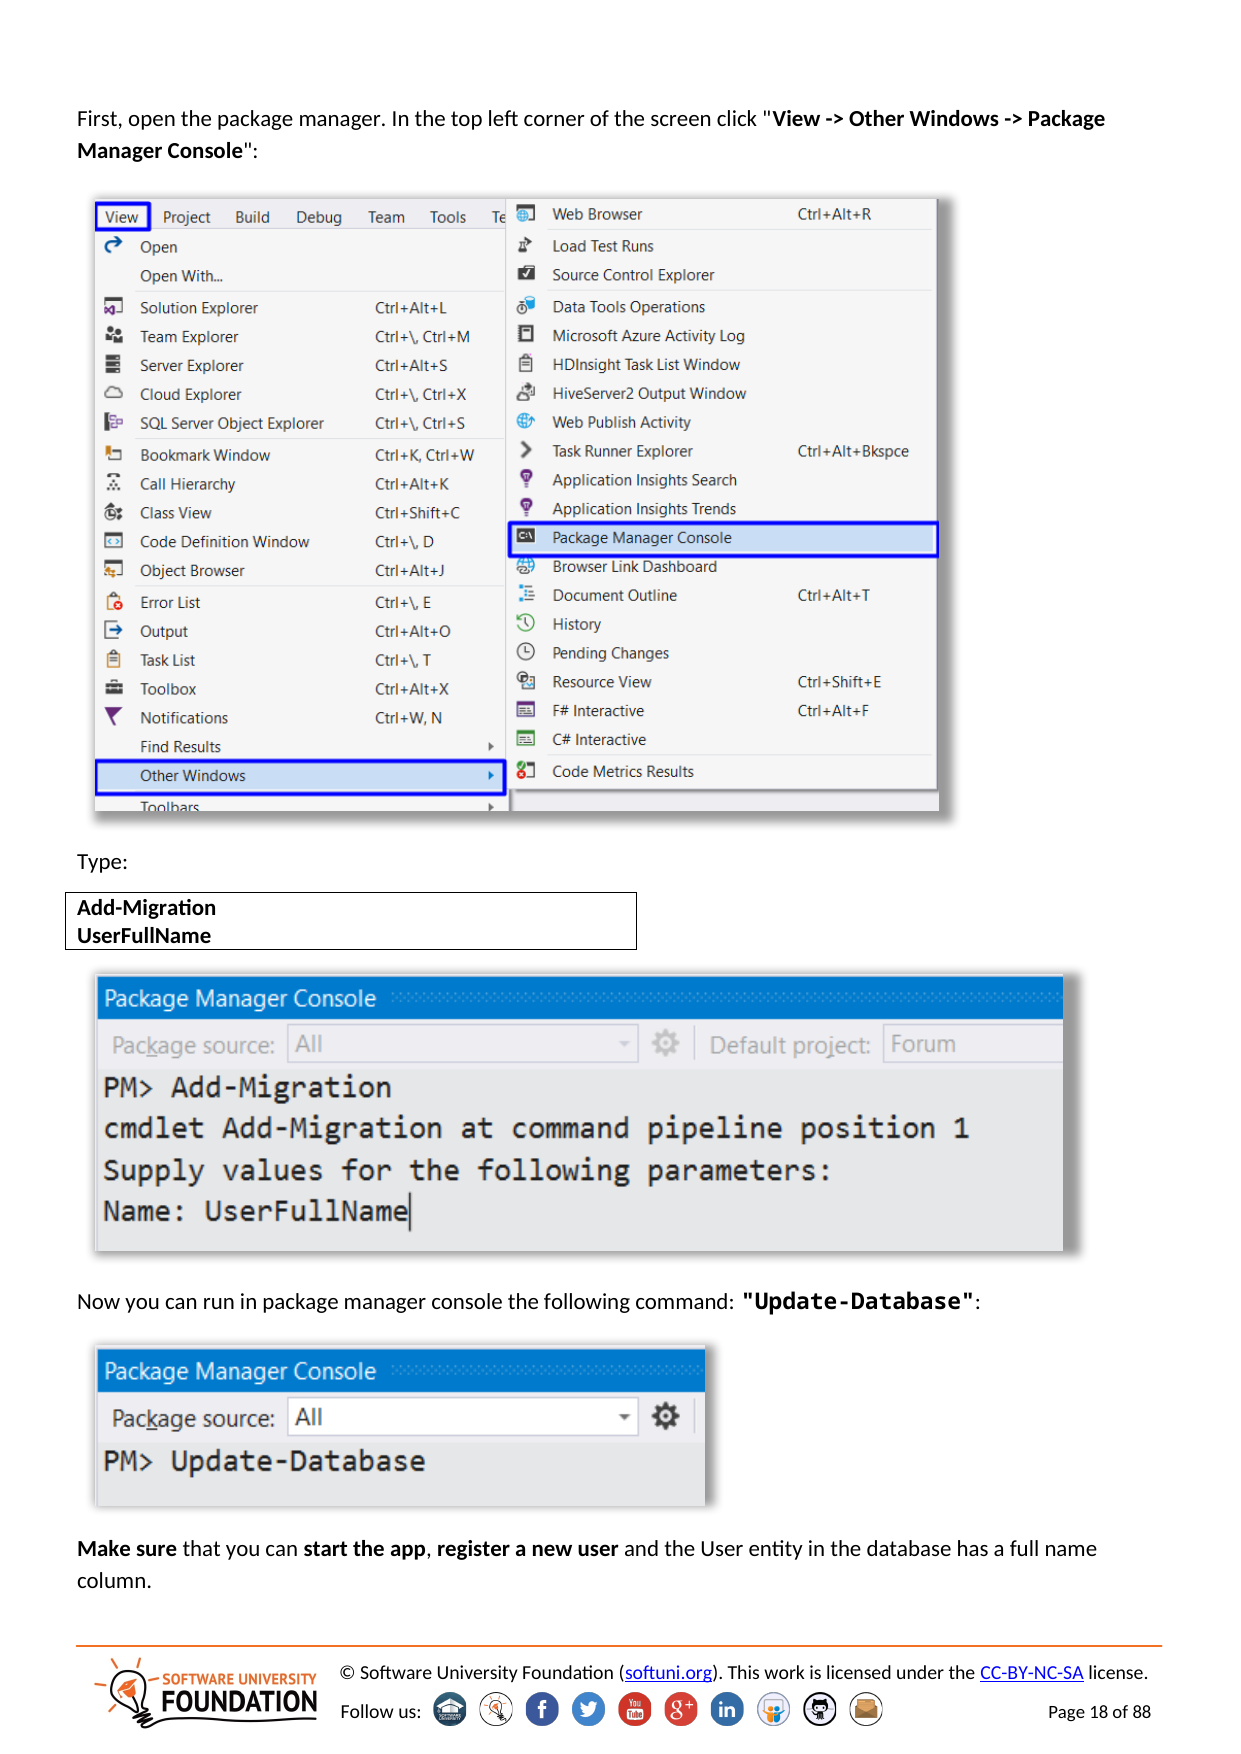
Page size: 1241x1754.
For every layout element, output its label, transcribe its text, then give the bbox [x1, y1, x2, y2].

picture [95, 974, 1063, 1251]
text First, open the package manager. In the top left corner of the screen click "View -> Other Windows -> Package Manager Console": [77, 104, 1163, 164]
picture [95, 1345, 705, 1506]
picture [618, 1692, 652, 1726]
picture [525, 1692, 559, 1726]
text Now you can run in package manager console the following command: "Update-Database": [77, 1285, 1163, 1316]
picture [803, 1692, 837, 1726]
text Type: [77, 847, 1163, 876]
picture [664, 1692, 698, 1726]
picture [479, 1692, 513, 1726]
picture [95, 199, 939, 811]
picture [433, 1692, 467, 1726]
picture [710, 1692, 744, 1726]
picture [93, 1656, 317, 1729]
text Make sure that you can start the app, register a new user and the User entity in the database has a full name column. [77, 1534, 1163, 1594]
picture [849, 1692, 883, 1726]
picture [757, 1692, 790, 1726]
picture [572, 1692, 605, 1726]
